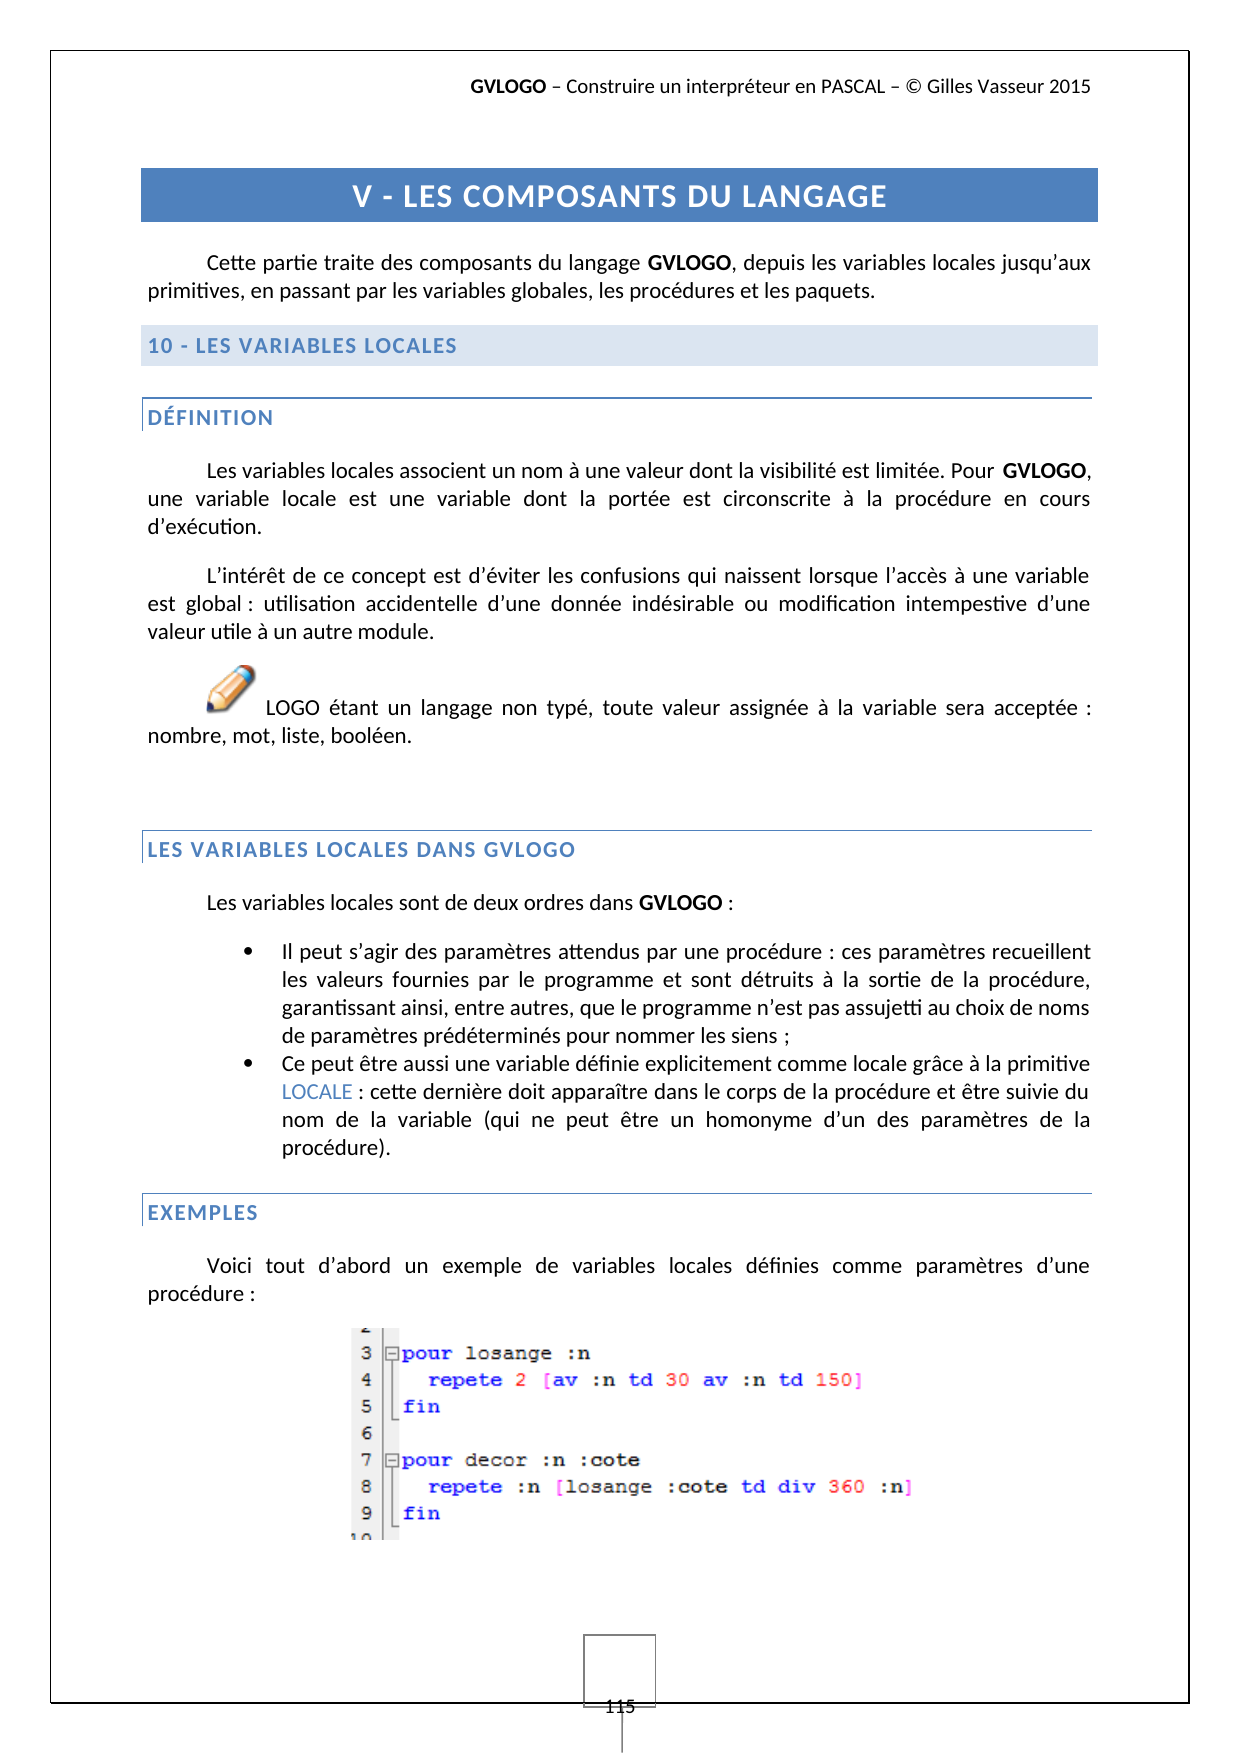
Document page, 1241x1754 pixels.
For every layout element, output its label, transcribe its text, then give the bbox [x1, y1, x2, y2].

list Il peut s’agir des paramètres attendus par une procédure : ces paramètres recueillent les valeurs fournies par le programme et sont détruits à la sortie de la procédure, garantissant ainsi, entre autres, que le programme n’est pas assujetti au choix de noms de paramètres prédéterminés pour nommer les siens ; [244, 937, 1092, 1049]
subtitle Définition [143, 399, 1092, 431]
subtitle Les variables locales dans GVLOGO [143, 831, 1092, 863]
text L’intérêt de ce concept est d’éviter les confusions qui naissent lorsque l’accès à une variable est global : utilisation accidentelle d’une donnée indésirable ou modification intempestive d’une valeur utile à un autre module. [147, 561, 1092, 645]
text LOGO étant un langage non typé, toute valeur assignée à la variable sera acceptée : nombre, mot, liste, booléen. [147, 666, 1092, 749]
list Ce peut être aussi une variable définie explicitement comme locale grâce à la primitive LOCALE : cette dernière doit apparaître dans le corps de la procédure et être suivie du nom de la variable (qui ne peut être un homonyme d’un des paramètres de la procédure). [244, 1049, 1092, 1161]
subtitle 10 - Les variables locales [148, 332, 1092, 360]
picture [206, 665, 257, 716]
text Voici tout d’abord un exemple de variables locales définies comme paramètres d’une procédure : [147, 1251, 1092, 1307]
text Cette partie traite des composants du langage GVLOGO, depuis les variables locales jusqu’aux primitives, en passant par les variables globales, les procédures et les paquets. [147, 248, 1092, 304]
text Les variables locales sont de deux ordres dans GVLOGO : [147, 888, 1092, 916]
text Les variables locales associent un nom à une valeur dont la visibilité est limitée. Pour GVLOGO, une variable locale est une variable dont la portée est circonscrite à la procédure en cours d’exécution. [147, 456, 1092, 540]
subtitle Exemples [143, 1194, 1092, 1226]
picture [351, 1328, 947, 1540]
subtitle V - Les composants du langage [148, 175, 1092, 215]
